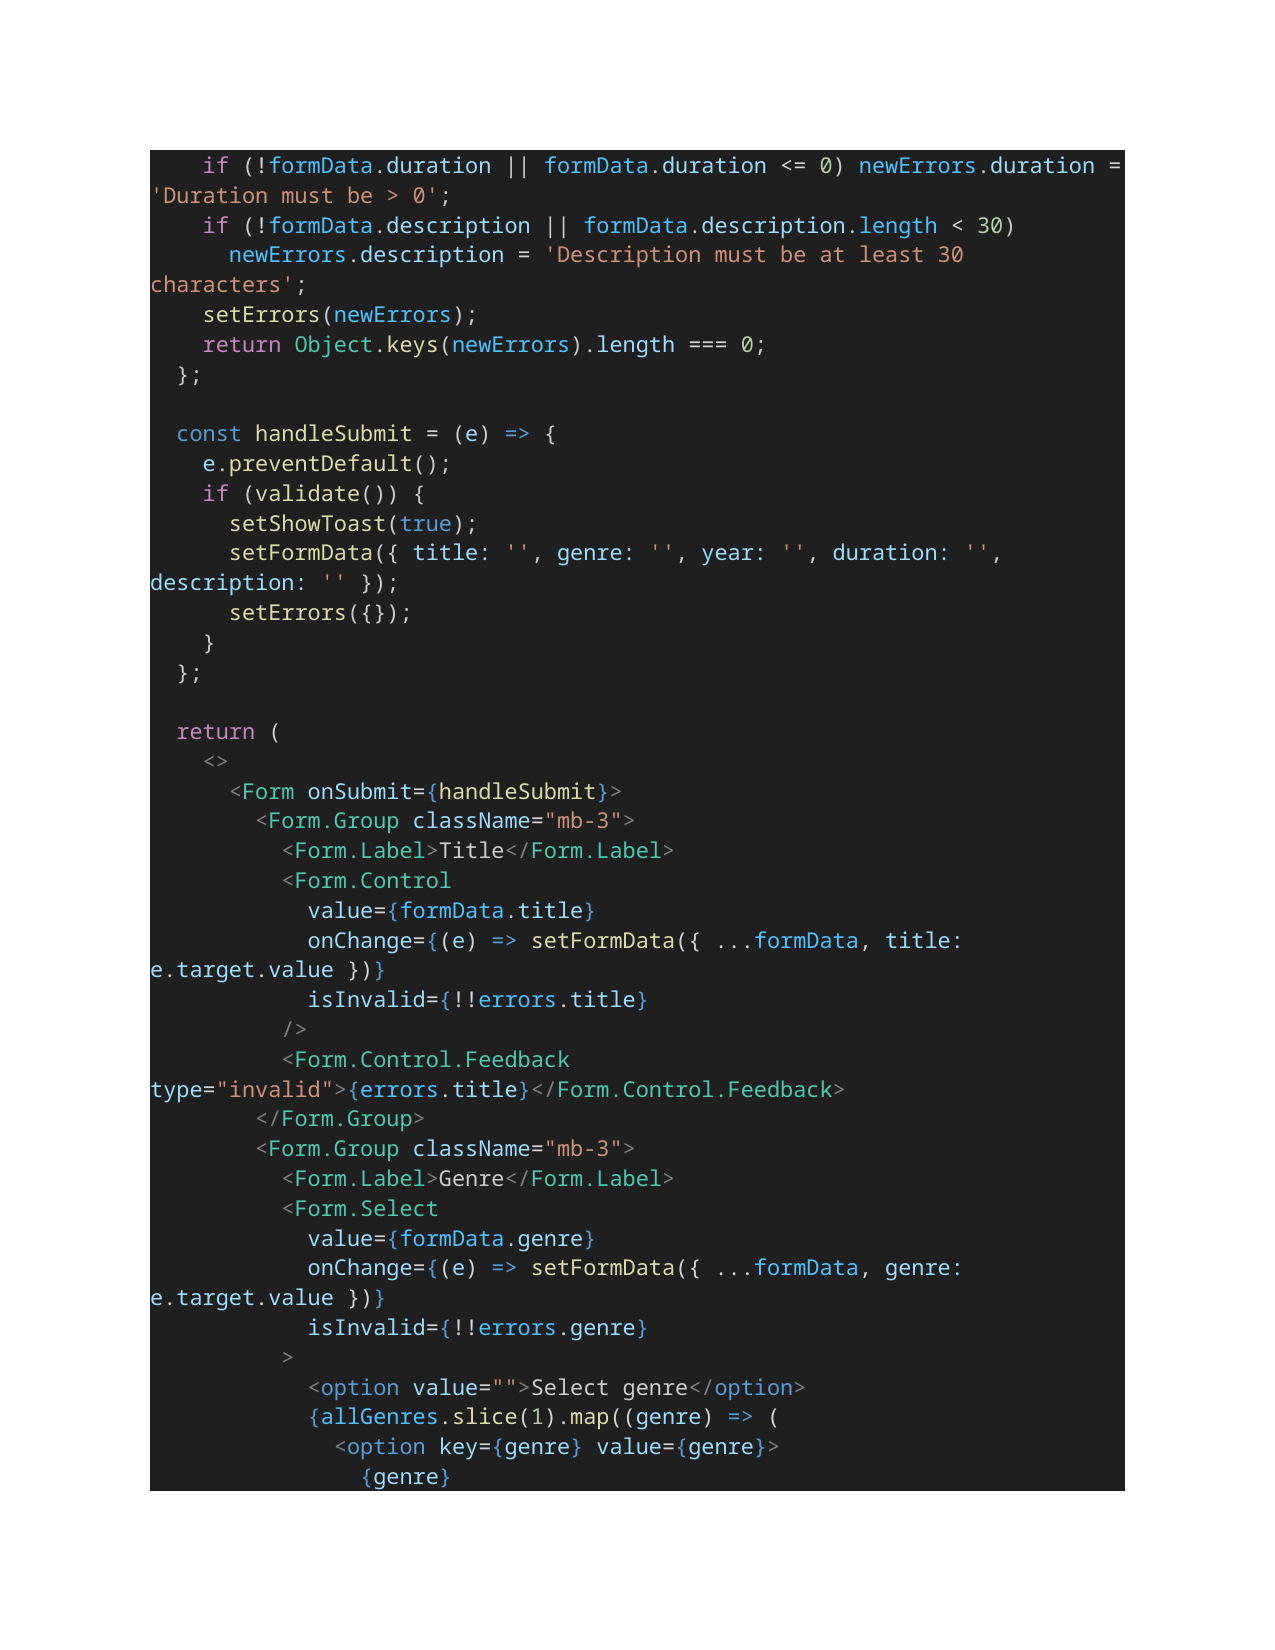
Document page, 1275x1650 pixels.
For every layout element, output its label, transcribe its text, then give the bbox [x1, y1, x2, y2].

text setErrors({}); [150, 597, 1125, 627]
text </Form.Group> [150, 1103, 1125, 1133]
text } [150, 627, 1125, 656]
text setErrors(newErrors); [150, 299, 1125, 329]
text <Form.Label>Title</Form.Label> [150, 835, 1125, 865]
text /> [150, 1014, 1125, 1044]
text <Form.Select [150, 1193, 1125, 1222]
text setFormData({ title: '', genre: '', year: '', duration: '', description: '' }); [150, 537, 1125, 597]
text onChange={(e) => setFormData({ ...formData, genre: e.target.value })} [150, 1252, 1125, 1312]
text onChange={(e) => setFormData({ ...formData, title: e.target.value })} [150, 924, 1125, 984]
text e.preventDefault(); [150, 448, 1125, 478]
text <> [150, 746, 1125, 776]
text isInvalid={!!errors.title} [150, 984, 1125, 1014]
text if (validate()) { [150, 478, 1125, 507]
text }; [150, 358, 1125, 388]
text <Form.Control.Feedback type="invalid">{errors.title}</Form.Control.Feedback> [150, 1044, 1125, 1103]
text value={formData.title} [150, 895, 1125, 924]
text > [150, 1342, 1125, 1371]
text value={formData.genre} [150, 1222, 1125, 1252]
text <Form.Label>Genre</Form.Label> [150, 1163, 1125, 1193]
text <Form.Control [150, 865, 1125, 895]
text newErrors.description = 'Description must be at least 30 characters'; [150, 239, 1125, 299]
text setShowToast(true); [150, 507, 1125, 537]
text {allGenres.slice(1).map((genre) => ( [150, 1401, 1125, 1431]
text <option key={genre} value={genre}> [150, 1431, 1125, 1461]
text }; [150, 656, 1125, 686]
text <Form onSubmit={handleSubmit}> [150, 776, 1125, 805]
text if (!formData.description || formData.description.length < 30) [150, 209, 1125, 239]
text const handleSubmit = (e) => { [150, 418, 1125, 448]
text {genre} [150, 1461, 1125, 1491]
text <option value="">Select genre</option> [150, 1371, 1125, 1401]
text return Object.keys(newErrors).length === 0; [150, 329, 1125, 358]
text isInvalid={!!errors.genre} [150, 1312, 1125, 1342]
text <Form.Group className="mb-3"> [150, 1133, 1125, 1163]
text return ( [150, 716, 1125, 746]
text if (!formData.duration || formData.duration <= 0) newErrors.duration = 'Duration must be > 0'; [150, 150, 1125, 209]
text <Form.Group className="mb-3"> [150, 805, 1125, 835]
